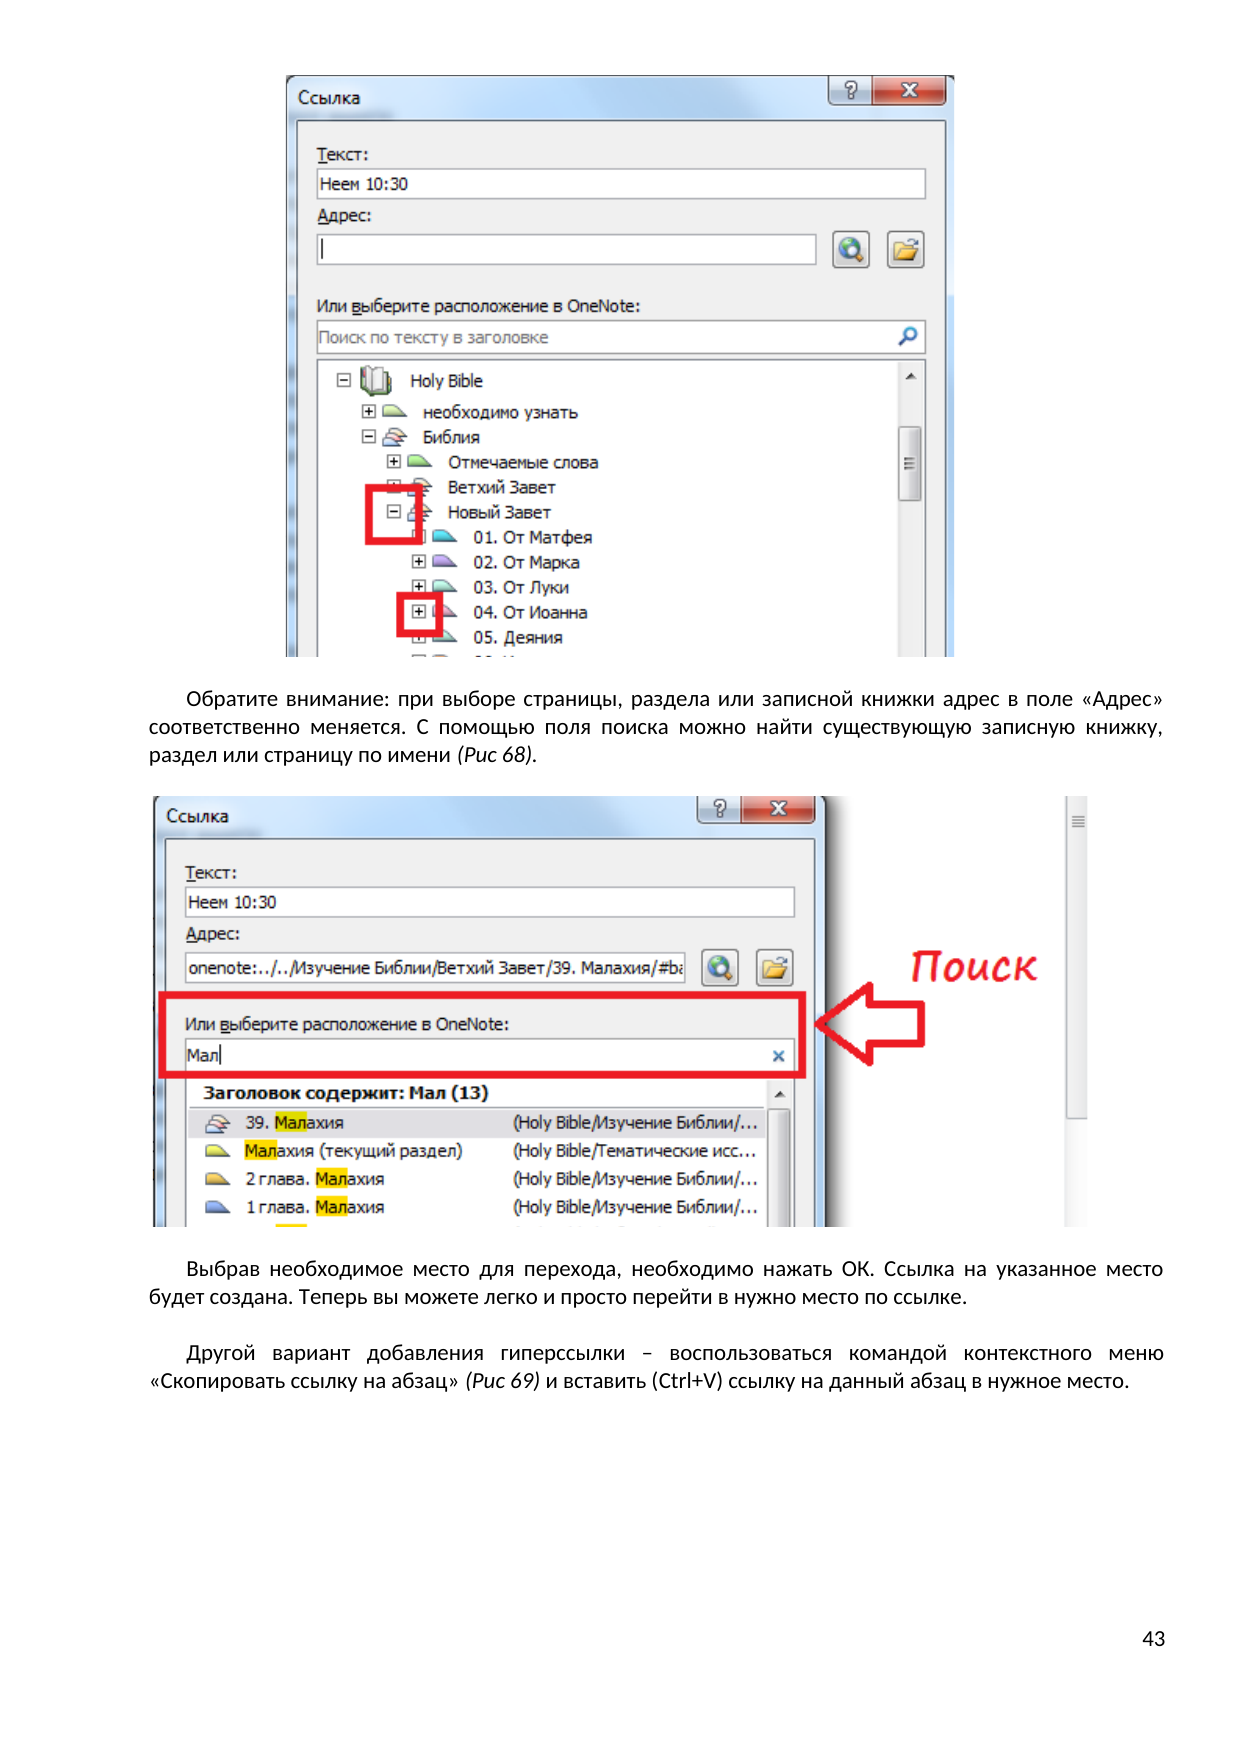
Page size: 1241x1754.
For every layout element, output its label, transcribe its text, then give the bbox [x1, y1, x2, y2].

picture [285, 75, 955, 657]
picture [152, 796, 1088, 1227]
text Выбрав необходимое место для перехода, необходимо нажать ОК. Ссылка на указанное место будет создана. Теперь вы можете легко и просто перейти в нужно место по ссылке. [149, 1254, 1165, 1310]
text Обратите внимание: при выборе страницы, раздела или записной книжки адрес в поле «Адрес» соответственно меняется. С помощью поля поиска можно найти существующую записную книжку, раздел или страницу по имени (Рис 68). [149, 684, 1165, 768]
text Другой вариант добавления гиперссылки – воспользоваться командой контекстного меню «Скопировать ссылку на абзац» (Рис 69) и вставить (Ctrl+V) ссылку на данный абзац в нужное место. [149, 1338, 1165, 1394]
